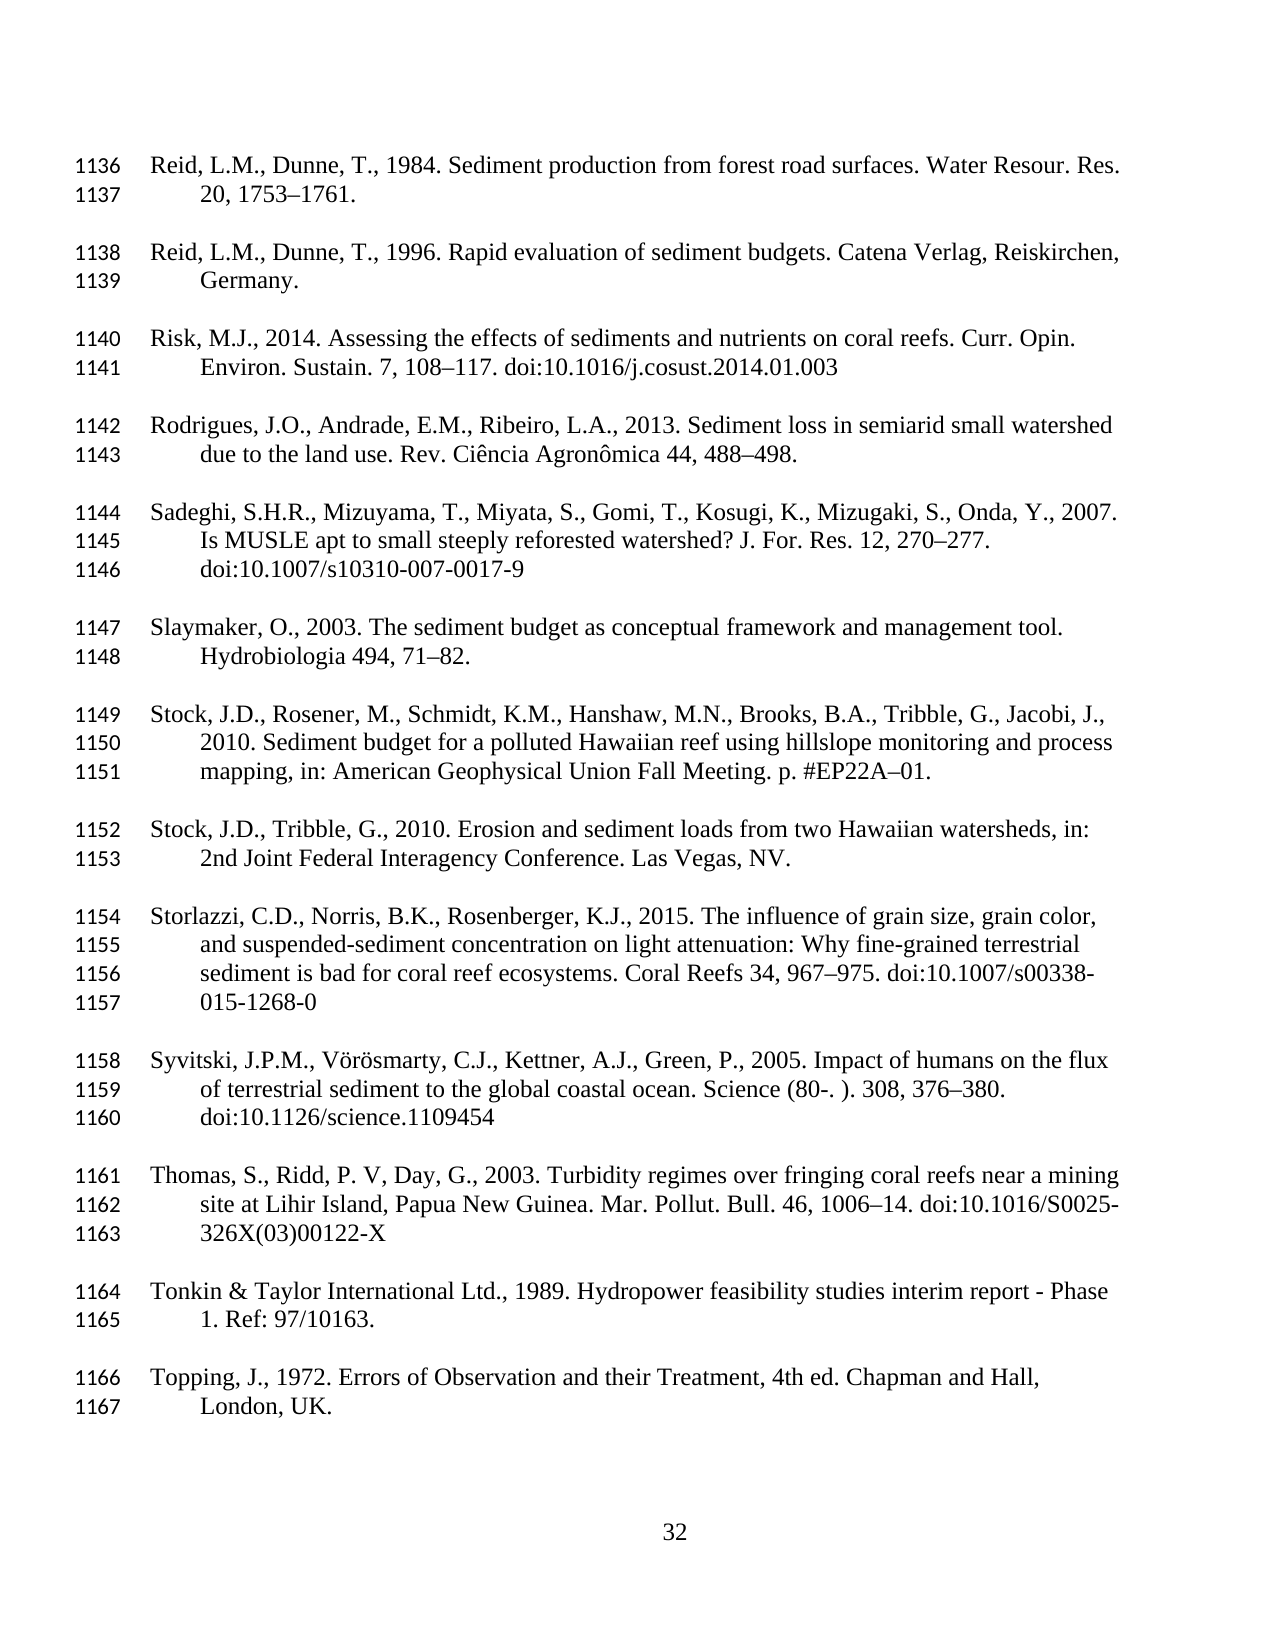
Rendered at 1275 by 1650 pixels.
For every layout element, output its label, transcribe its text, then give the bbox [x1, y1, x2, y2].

text Sadeghi, S.H.R., Mizuyama, T., Miyata, S., Gomi, T., Kosugi, K., Mizugaki, S., Onda, Y., 2007. Is MUSLE apt to small steeply reforested watershed? J. For. Res. 12, 270–277. doi:10.1007/s10310-007-0017-9 [150, 497, 1125, 583]
text Rodrigues, J.O., Andrade, E.M., Ribeiro, L.A., 2013. Sediment loss in semiarid small watershed due to the land use. Rev. Ciência Agronômica 44, 488–498. [150, 410, 1125, 467]
text Slaymaker, O., 2003. The sediment budget as conceptual framework and management tool. Hydrobiologia 494, 71–82. [150, 612, 1125, 669]
text Stock, J.D., Tribble, G., 2010. Erosion and sediment loads from two Hawaiian watersheds, in: 2nd Joint Federal Interagency Conference. Las Vegas, NV. [150, 814, 1125, 872]
text Storlazzi, C.D., Norris, B.K., Rosenberger, K.J., 2015. The influence of grain size, grain color, and suspended-sediment concentration on light attenuation: Why fine-grained terrestrial sediment is bad for coral reef ecosystems. Coral Reefs 34, 967–975. doi:10.1007/s00338-015-1268-0 [150, 901, 1125, 1016]
text Reid, L.M., Dunne, T., 1996. Rapid evaluation of sediment budgets. Catena Verlag, Reiskirchen, Germany. [150, 237, 1125, 294]
text Stock, J.D., Rosener, M., Schmidt, K.M., Hanshaw, M.N., Brooks, B.A., Tribble, G., Jacobi, J., 2010. Sediment budget for a polluted Hawaiian reef using hillslope monitoring and process mapping, in: American Geophysical Union Fall Meeting. p. #EP22A–01. [150, 699, 1125, 785]
text Risk, M.J., 2014. Assessing the effects of sediments and nutrients on coral reefs. Curr. Opin. Environ. Sustain. 7, 108–117. doi:10.1016/j.cosust.2014.01.003 [150, 323, 1125, 381]
text Tonkin & Taylor International Ltd., 1989. Hydropower feasibility studies interim report - Phase 1. Ref: 97/10163. [150, 1276, 1125, 1333]
text Thomas, S., Ridd, P. V, Day, G., 2003. Turbidity regimes over fringing coral reefs near a mining site at Lihir Island, Papua New Guinea. Mar. Pollut. Bull. 46, 1006–14. doi:10.1016/S0025-326X(03)00122-X [150, 1160, 1125, 1247]
text Reid, L.M., Dunne, T., 1984. Sediment production from forest road surfaces. Water Resour. Res. 20, 1753–1761. [150, 150, 1125, 207]
text Topping, J., 1972. Errors of Observation and their Treatment, 4th ed. Chapman and Hall, London, UK. [150, 1362, 1125, 1420]
text Syvitski, J.P.M., Vörösmarty, C.J., Kettner, A.J., Green, P., 2005. Impact of humans on the flux of terrestrial sediment to the global coastal ocean. Science (80-. ). 308, 376–380. doi:10.1126/science.1109454 [150, 1045, 1125, 1131]
